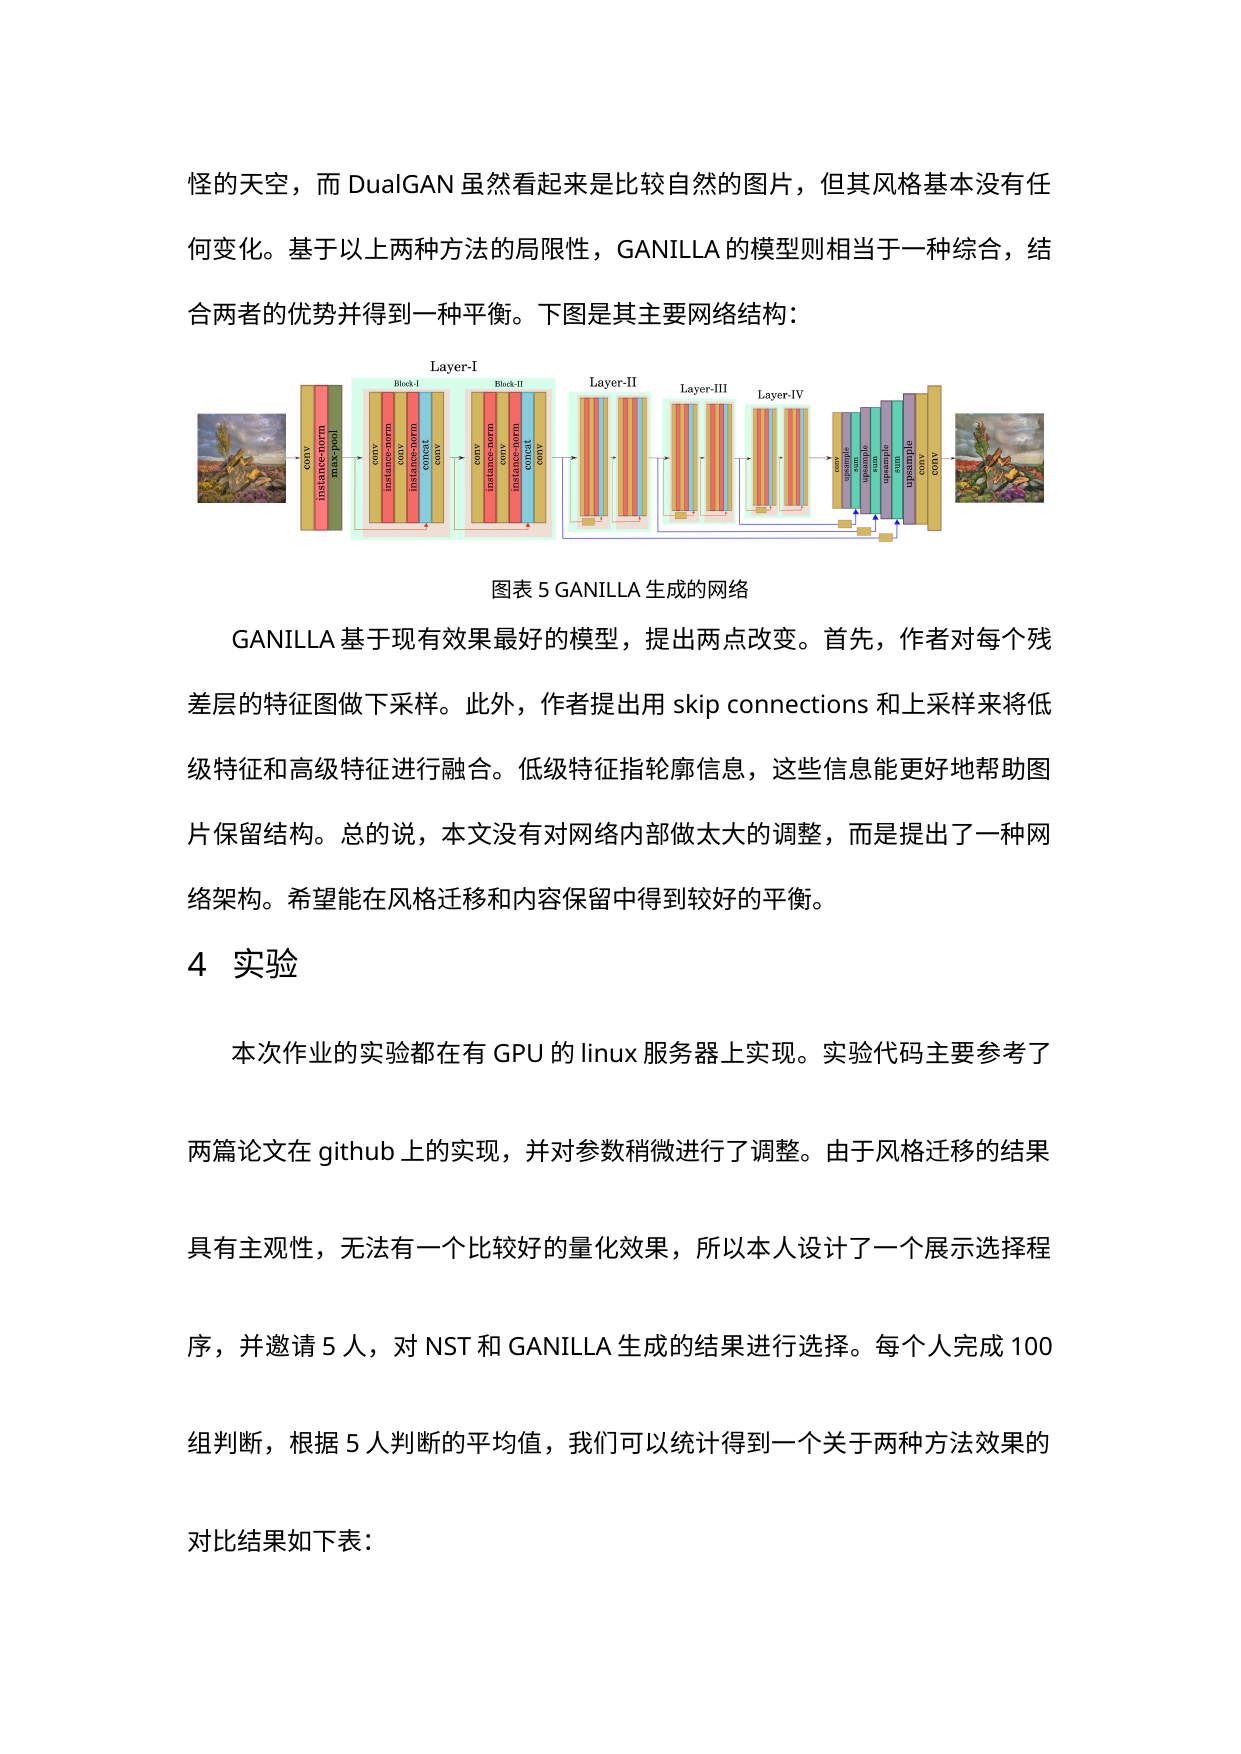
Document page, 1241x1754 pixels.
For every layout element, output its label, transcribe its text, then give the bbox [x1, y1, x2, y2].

picture [187, 345, 1053, 551]
list 实验 [187, 930, 1053, 995]
text GANILLA基于现有效果最好的模型，提出两点改变。首先，作者对每个残差层的特征图做下采样。此外，作者提出用skip connections 和上采样来将低级特征和高级特征进行融合。低级特征指轮廓信息，这些信息能更好地帮助图片保留结构。总的说，本文没有对网络内部做太大的调整，而是提出了一种网络架构。希望能在风格迁移和内容保留中得到较好的平衡。 [187, 605, 1053, 930]
text 图表 5 GANILLA生成的网络 [187, 572, 1053, 605]
list 本次作业的实验都在有GPU的linux服务器上实现。实验代码主要参考了两篇论文在github上的实现，并对参数稍微进行了调整。由于风格迁移的结果具有主观性，无法有一个比较好的量化效果，所以本人设计了一个展示选择程序，并邀请5人，对NST和GANILLA生成的结果进行选择。每个人完成100组判断，根据5人判断的平均值，我们可以统计得到一个关于两种方法效果的对比结果如下表： [187, 1019, 1053, 1572]
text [187, 150, 1053, 345]
